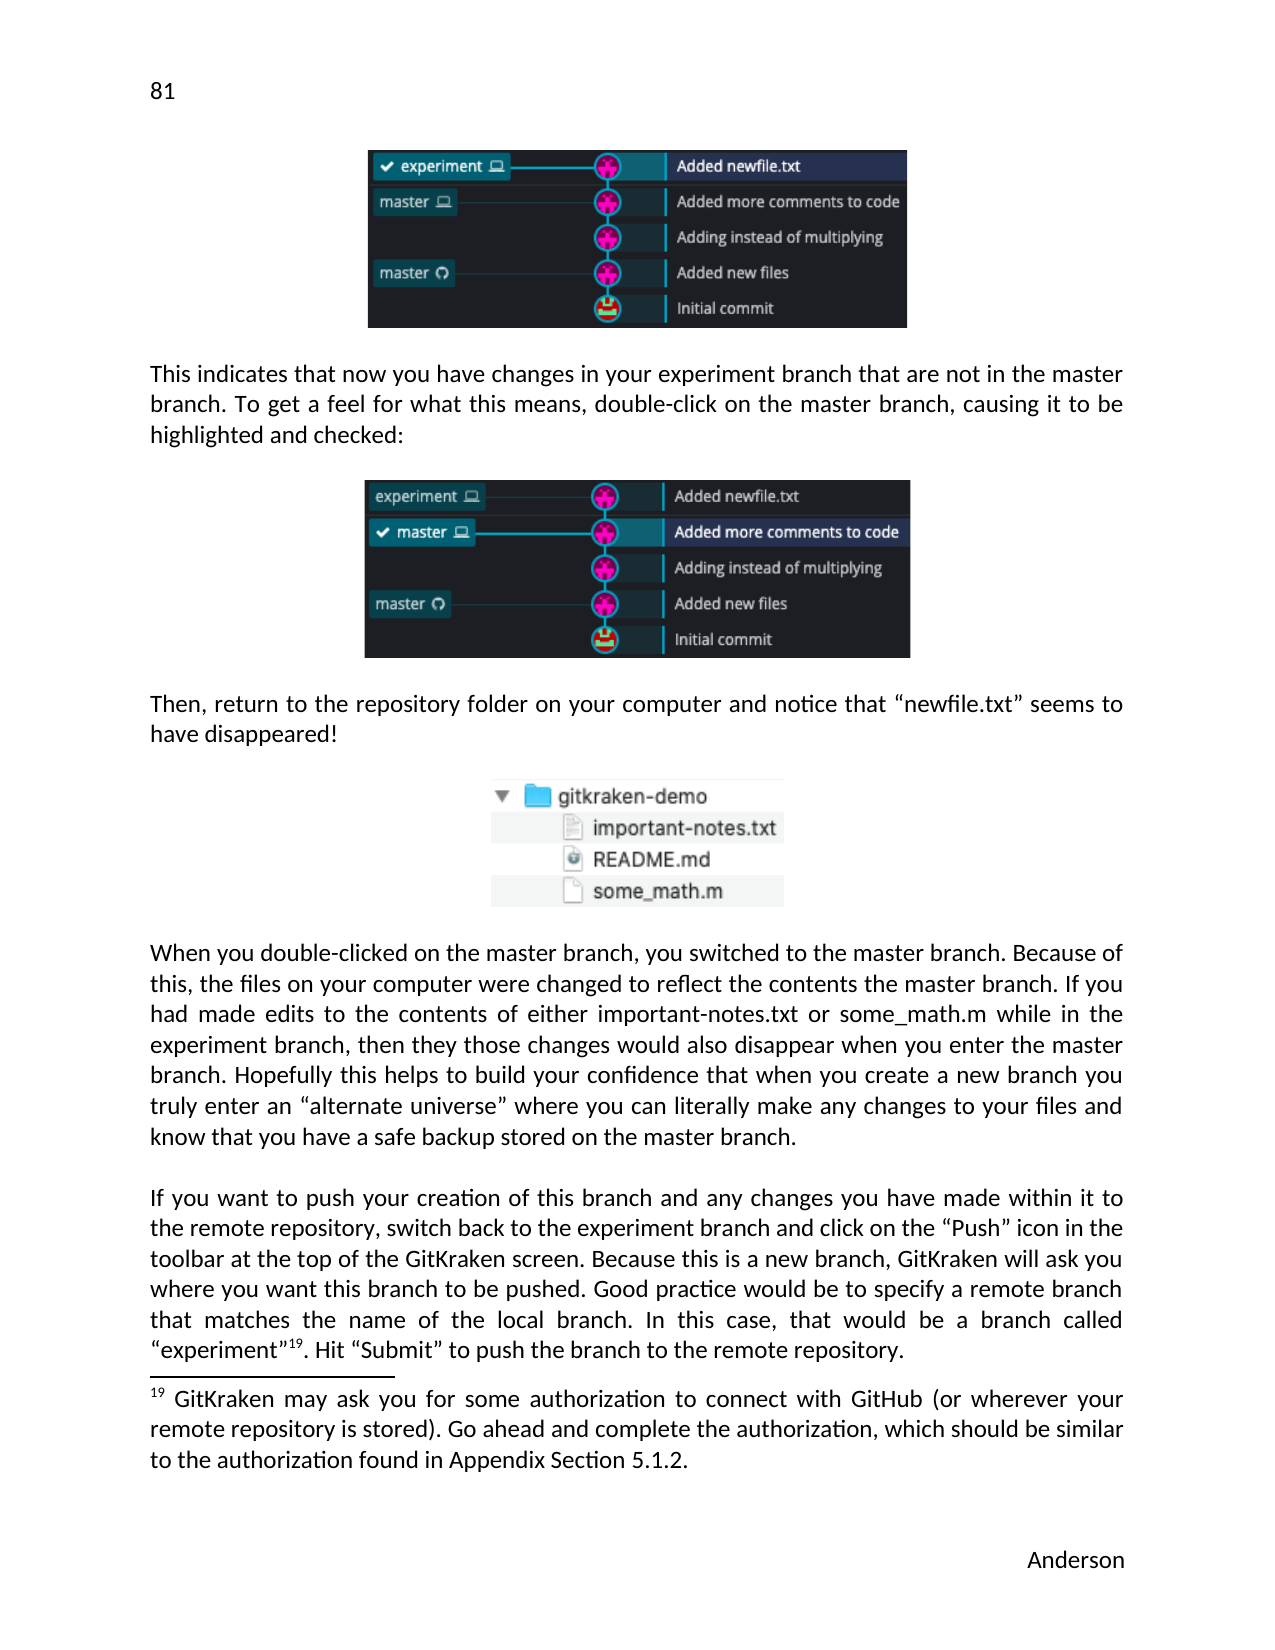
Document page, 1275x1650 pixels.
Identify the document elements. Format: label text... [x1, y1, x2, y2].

text If you want to push your creation of this branch and any changes you have made within it to the remote repository, switch back to the experiment branch and click on the “Push” icon in the toolbar at the top of the GitKraken screen. Because this is a new branch, GitKraken will ask you where you want this branch to be pushed. Good practice would be to specify a remote branch that matches the name of the local branch. In this case, that would be a branch called “experiment”. Hit “Submit” to push the branch to the remote repository. [150, 1182, 1125, 1365]
picture [491, 779, 785, 907]
text Then, return to the repository folder on your computer and notice that “newfile.txt” seems to have disappeared! [150, 688, 1125, 749]
text This indicates that now you have changes in your experiment branch that are not in the master branch. To get a feel for what this means, double-click on the master branch, causing it to be highlighted and checked: [150, 358, 1125, 449]
text When you double-clicked on the master branch, you switched to the master branch. Because of this, the files on your computer were changed to reflect the contents the master branch. If you had made edits to the contents of either important-notes.txt or some_math.m while in the experiment branch, then they those changes would also disappear when you enter the master branch. Hopefully this helps to build your confidence that when you create a new branch you truly enter an “alternate universe” where you can literally make any changes to your files and know that you have a safe backup stored on the master branch. [150, 937, 1125, 1151]
picture [367, 150, 908, 328]
picture [364, 480, 911, 658]
